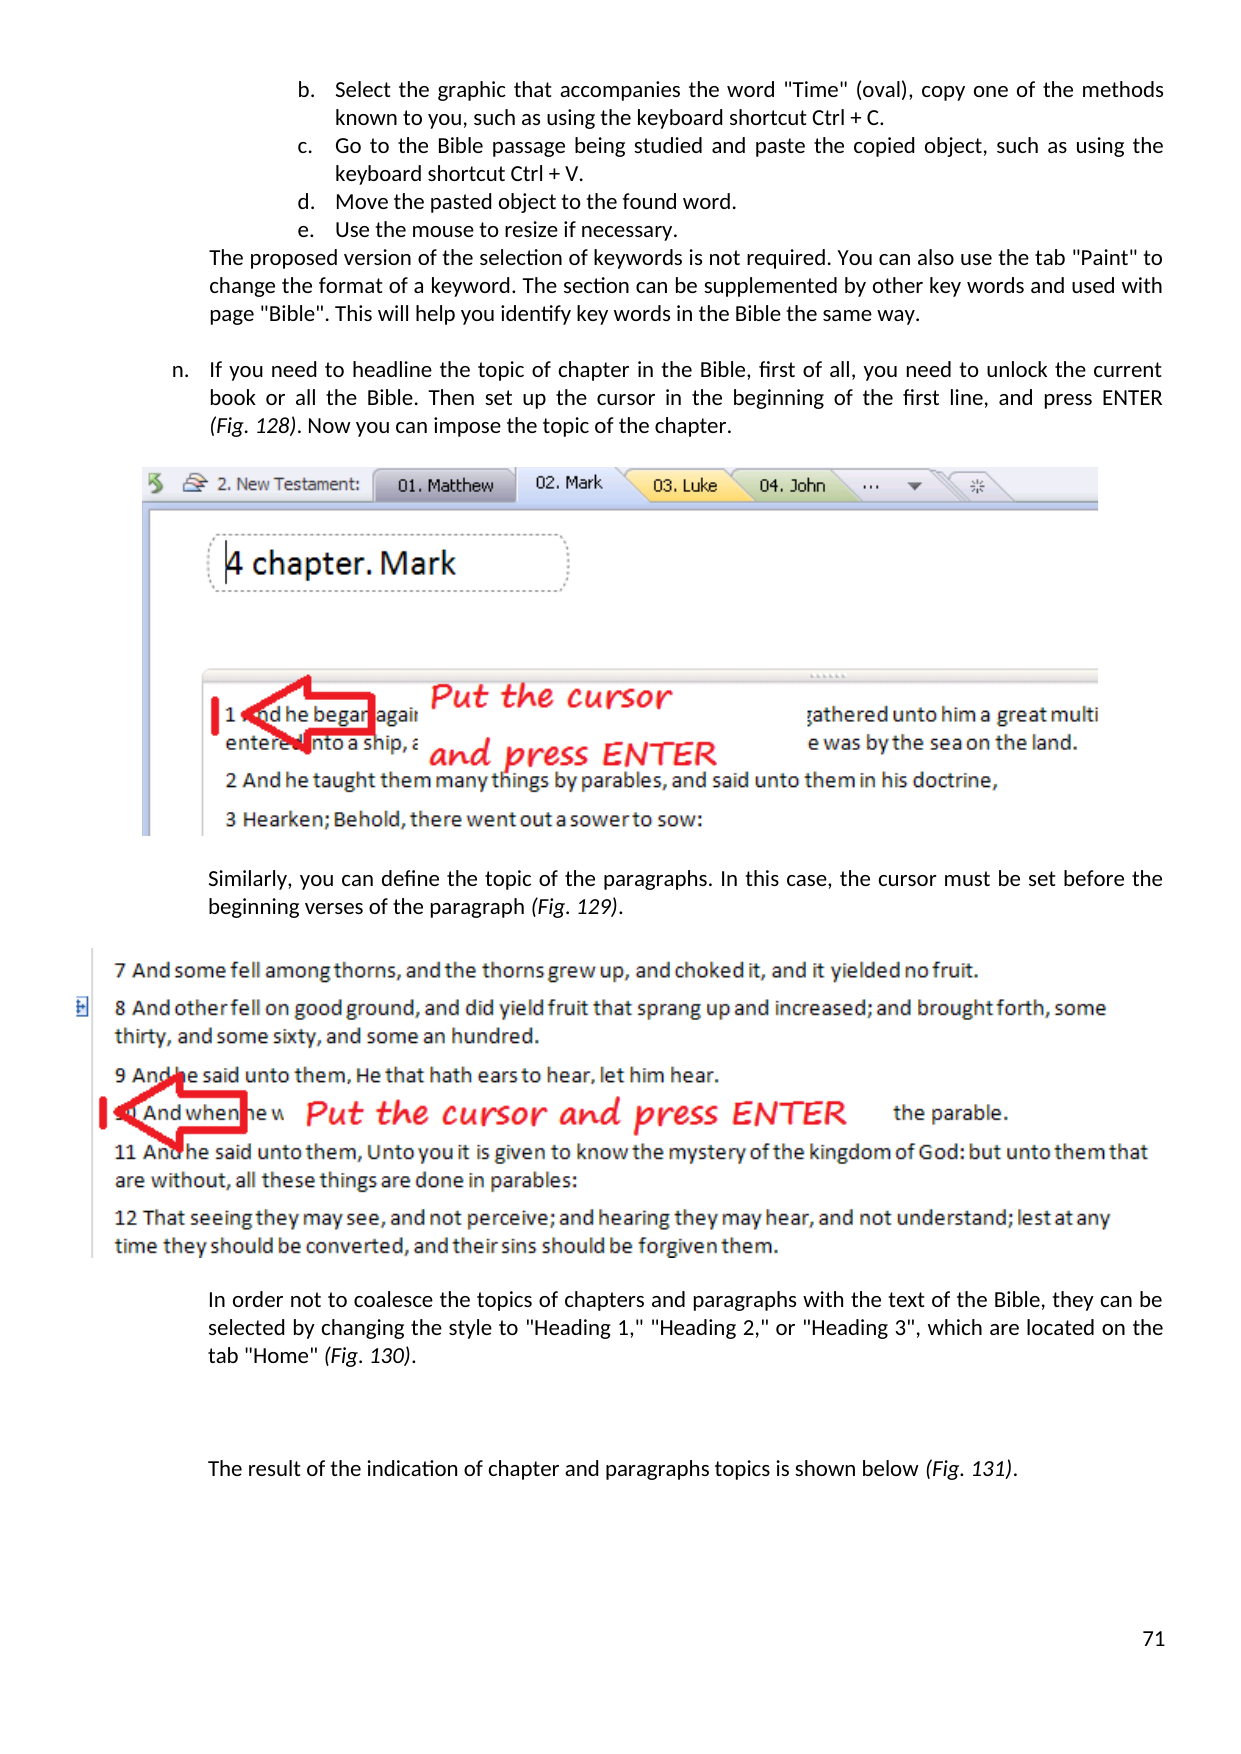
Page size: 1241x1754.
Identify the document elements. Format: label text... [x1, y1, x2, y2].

list Use the mouse to resize if necessary. [297, 215, 1165, 243]
picture [142, 467, 1099, 836]
list The proposed version of the selection of keywords is not required. You can also use the tab "Paint" to change the format of a keyword. The section can be supplemented by other key words and used with page "Bible". This will help you identify key words in the Bible the same way. [209, 243, 1165, 327]
text Similarly, you can define the topic of the paragraphs. In this case, the cursor must be set before the beginning verses of the paragraph (Fig. 129). [208, 864, 1165, 920]
list Select the graphic that accompanies the word "Time" (oval), copy one of the methods known to you, such as using the keyboard shortcut Ctrl + C. [297, 75, 1165, 131]
picture [76, 948, 1164, 1258]
text In order not to coalesce the topics of chapters and paragraphs with the text of the Bible, they can be selected by changing the style to "Heading 1," "Heading 2," or "Heading 3", which are located on the tab "Home" (Fig. 130). [208, 1286, 1165, 1369]
text The result of the indication of chapter and paragraphs topics is shown below (Fig. 131). [208, 1454, 1165, 1482]
list Move the pasted object to the found word. [297, 187, 1165, 215]
list Go to the Bible passage being studied and paste the copied object, such as using the keyboard shortcut Ctrl + V. [297, 131, 1165, 187]
list If you need to headline the topic of chapter in the Bible, first of all, you need to unlock the current book or all the Bible. Then set up the cursor in the beginning of the first line, and press ENTER (Fig. 128). Now you can impose the topic of the chapter. [172, 355, 1165, 439]
